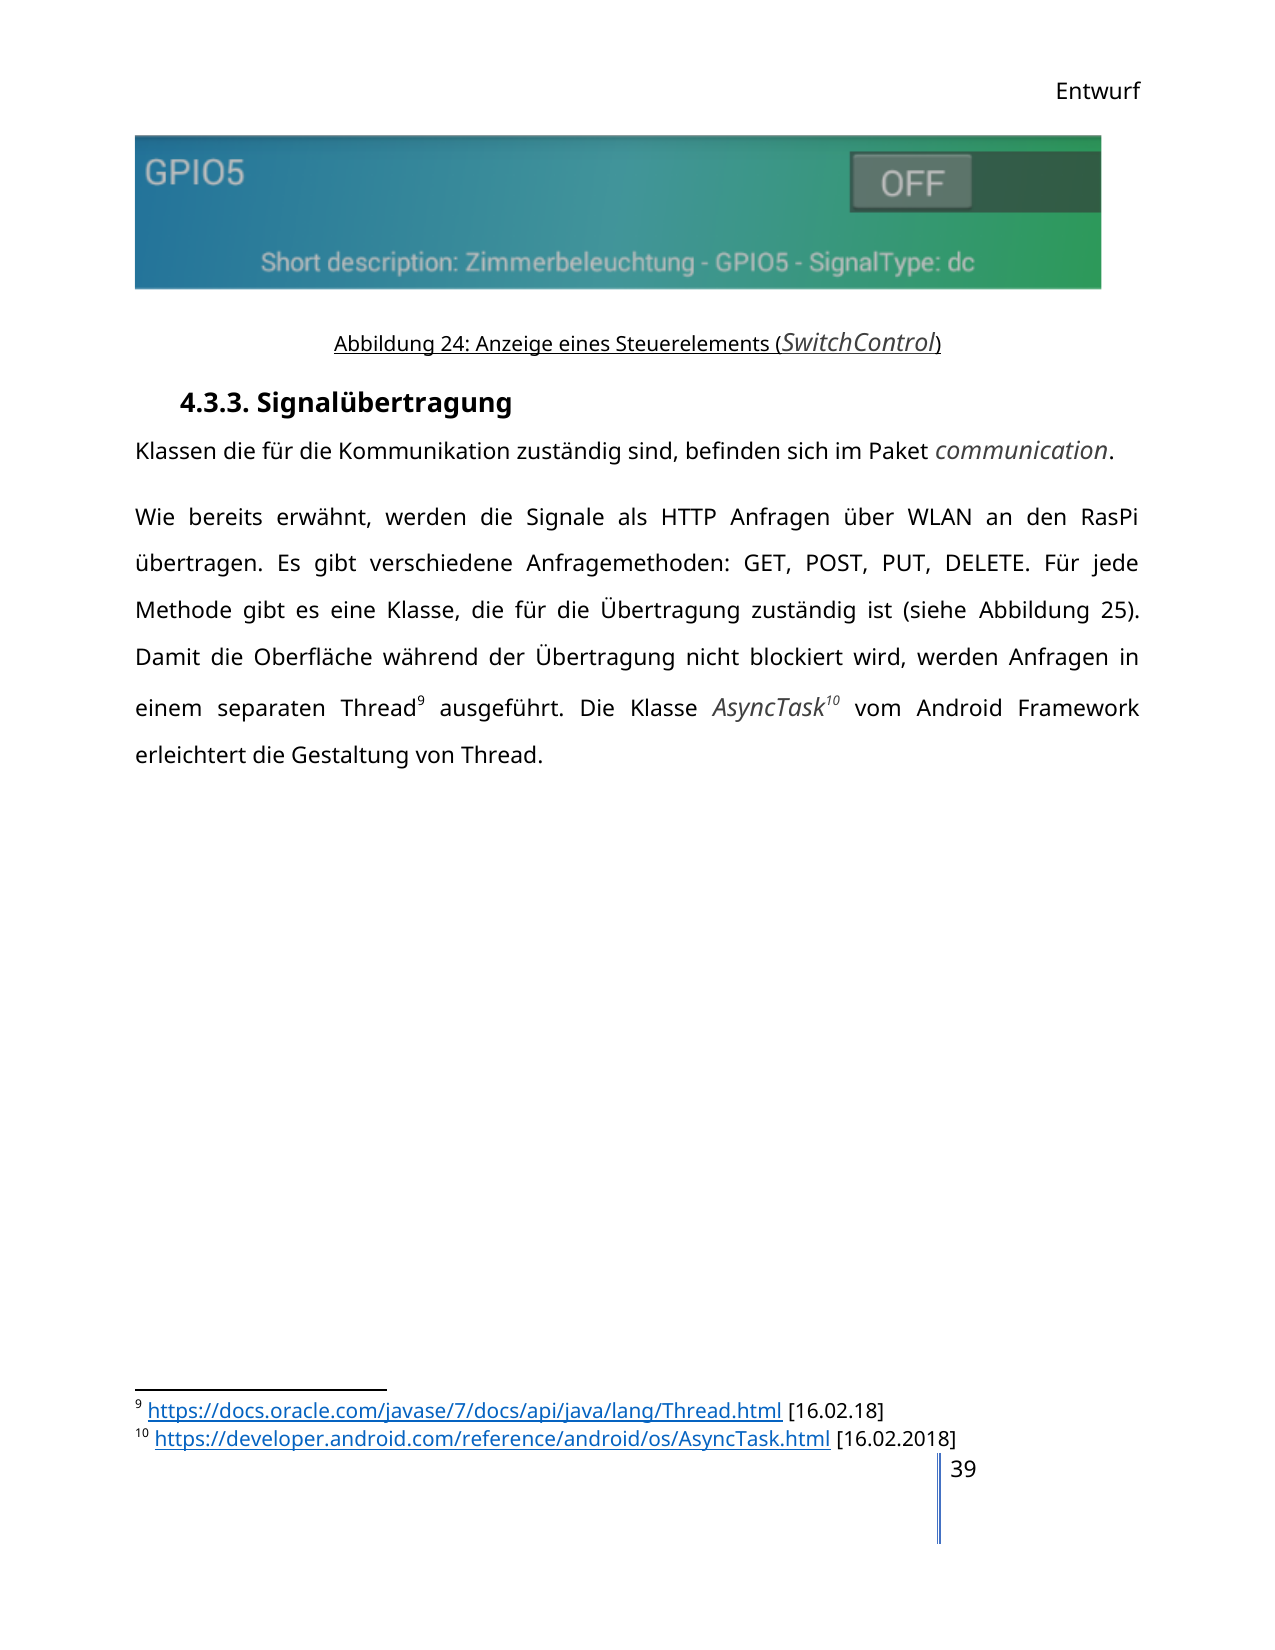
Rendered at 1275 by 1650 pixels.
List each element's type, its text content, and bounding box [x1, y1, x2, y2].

text Wie bereits erwähnt, werden die Signale als HTTP Anfragen über WLAN an den RasPi übertragen. Es gibt verschiedene Anfragemethoden: GET, POST, PUT, DELETE. Für jede Methode gibt es eine Klasse, die für die Übertragung zuständig ist (siehe Abbildung 25). Damit die Oberfläche während der Übertragung nicht blockiert wird, werden Anfragen in einem separaten Thread ausgeführt. Die Klasse AsyncTask vom Android Framework erleichtert die Gestaltung von Thread. [135, 500, 1140, 770]
subtitle Signalübertragung [180, 383, 1140, 420]
picture [134, 135, 1102, 292]
text Abbildung 24: Anzeige eines Steuerelements (SwitchControl) [135, 324, 1140, 358]
text Klassen die für die Kommunikation zuständig sind, befinden sich im Paket communication. [135, 433, 1140, 467]
